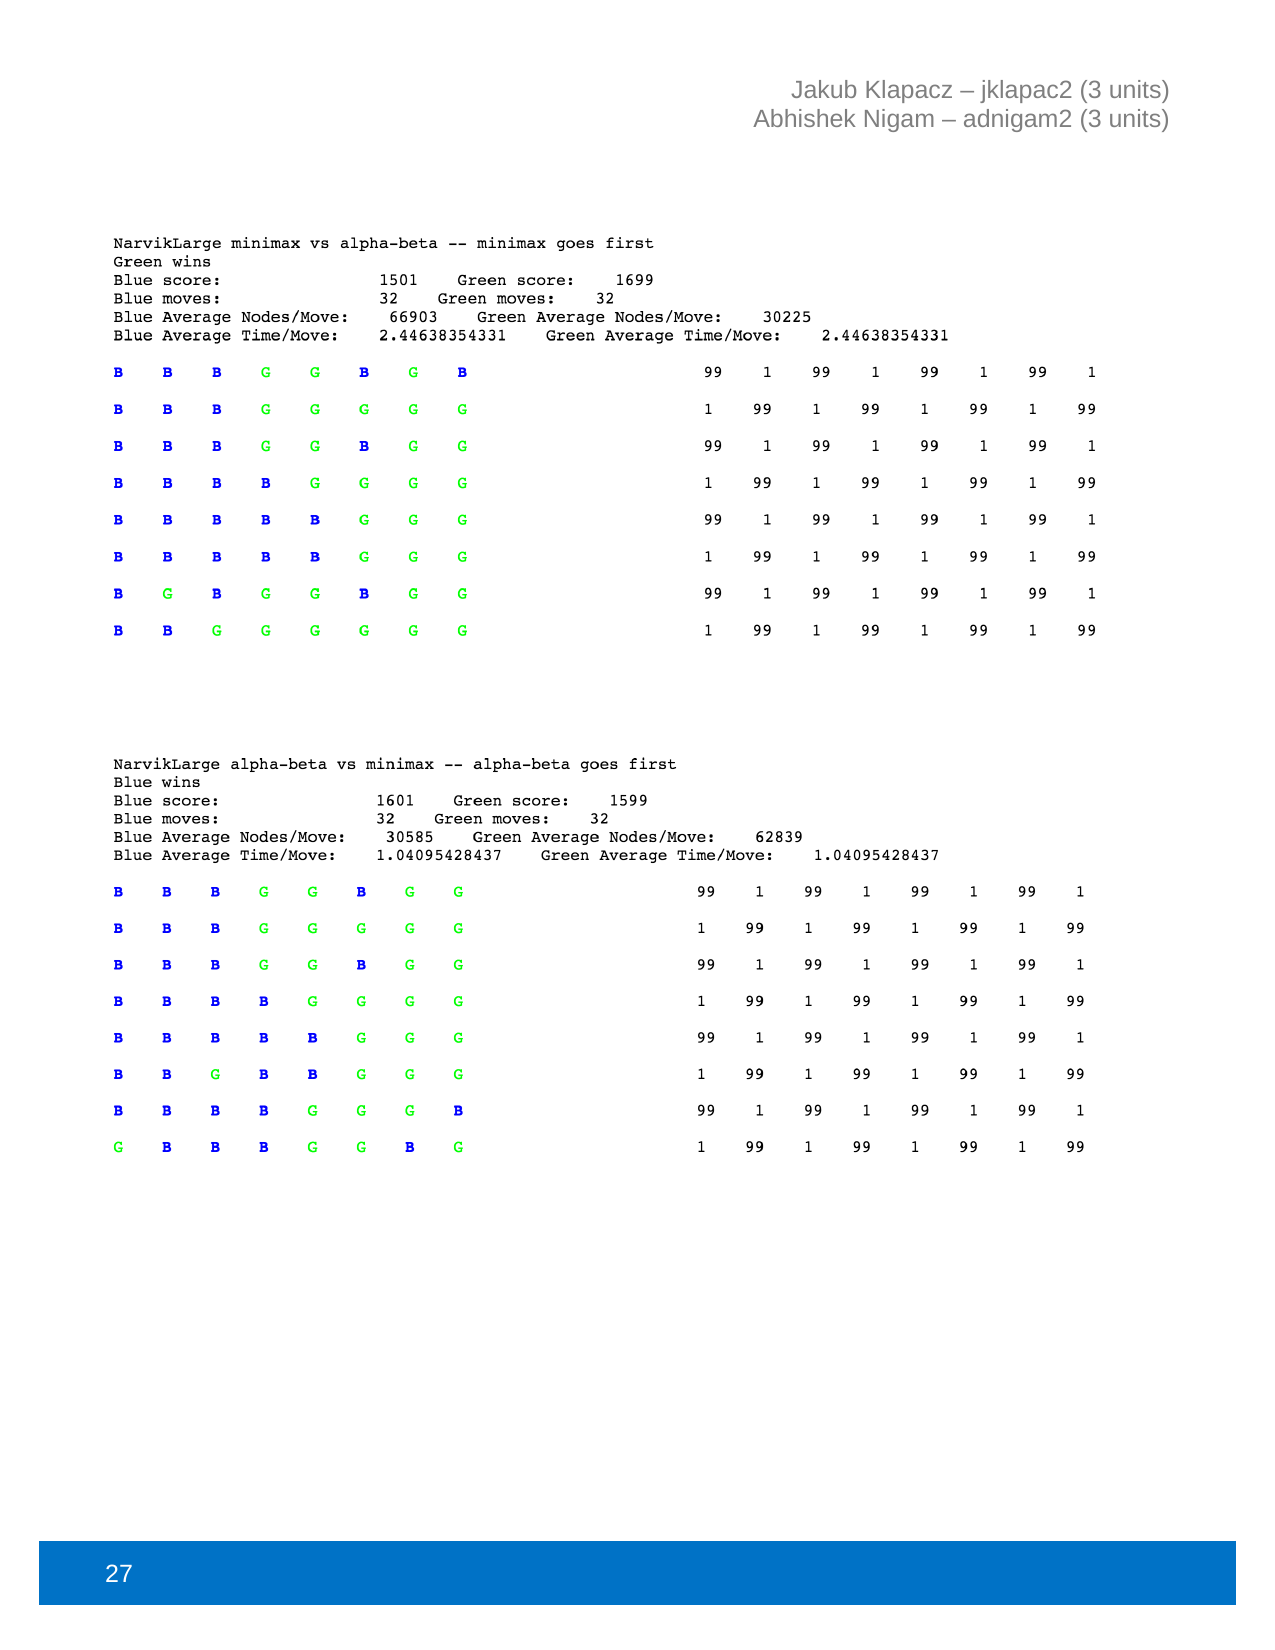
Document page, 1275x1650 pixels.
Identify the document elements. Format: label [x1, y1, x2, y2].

picture [105, 720, 1170, 1185]
picture [105, 214, 1170, 673]
